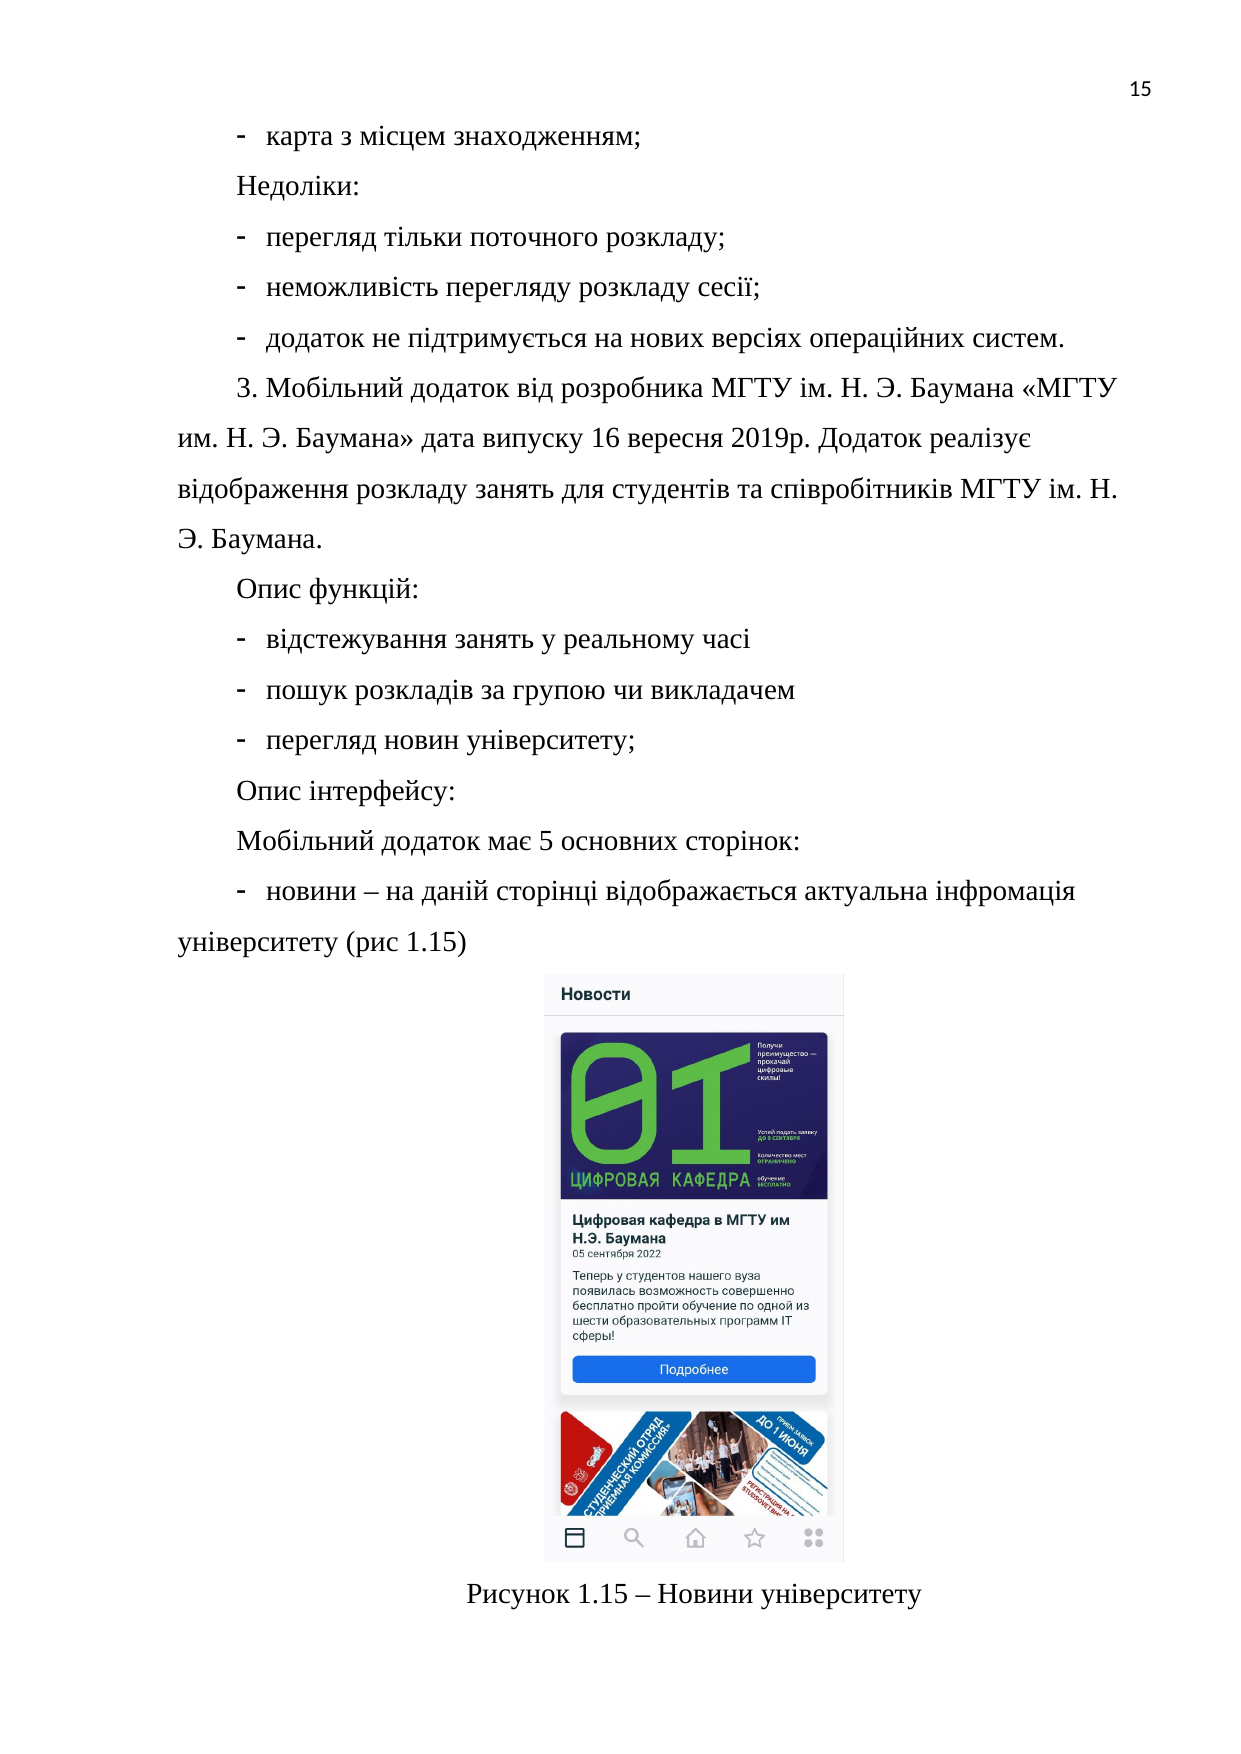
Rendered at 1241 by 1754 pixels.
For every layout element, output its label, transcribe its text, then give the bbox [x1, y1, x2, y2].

list Рисунок 1.15 – Новини університету [236, 1576, 1152, 1609]
picture [544, 974, 844, 1562]
list карта з місцем знаходженням; [177, 118, 1152, 152]
list 3. Мобільний додаток від розробника МГТУ ім. Н. Э. Баумана «МГТУ им. Н. Э. Баумана» дата випуску 16 вересня 2019р. Додаток реалізує відображення розкладу занять для студентів та співробітників МГТУ ім. Н. Э. Баумана. [177, 370, 1152, 554]
list пошук розкладів за групою чи викладачем [177, 672, 1152, 706]
list додаток не підтримується на нових версіях операційних систем. [177, 320, 1152, 353]
list Опис інтерфейсу: [236, 773, 1152, 806]
list перегляд тільки поточного розкладу; [177, 219, 1152, 252]
list Недоліки: [236, 168, 1152, 202]
list перегляд новин університету; [177, 722, 1152, 756]
list неможливість перегляду розкладу сесії; [177, 269, 1152, 303]
list новини – на даній сторінці відображається актуальна інфромація університету (рис 1.15) [177, 873, 1152, 957]
list відстежування занять у реальному часі [177, 622, 1152, 655]
list Мобільний додаток має 5 основних сторінок: [236, 823, 1152, 857]
list Опис функцій: [177, 571, 1152, 605]
